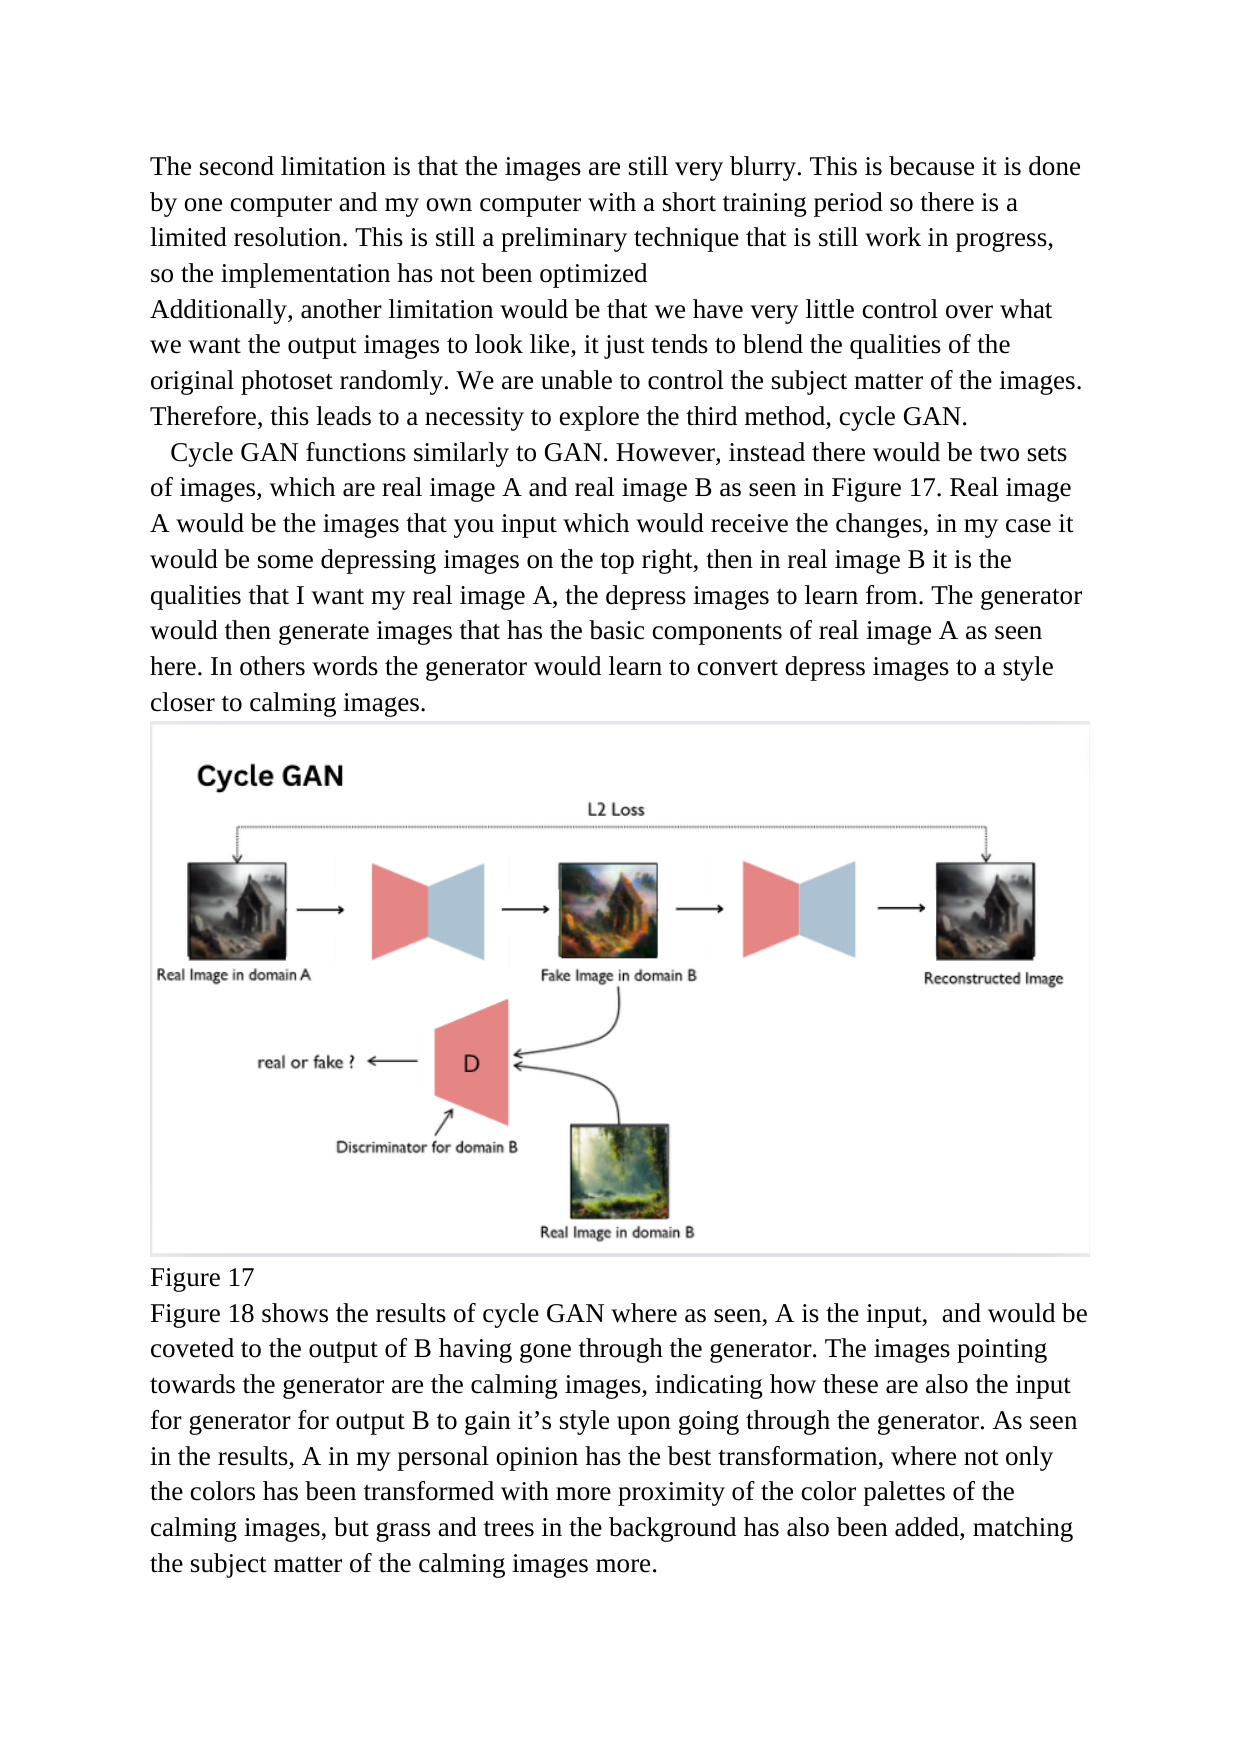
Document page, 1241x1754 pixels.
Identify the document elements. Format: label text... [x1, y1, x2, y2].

text Figure 18 shows the results of cycle GAN where as seen, A is the input, and would be coveted to the output of B having gone through the generator. The images pointing towards the generator are the calming images, indicating how these are also the input for generator for output B to gain it’s style upon going through the generator. As seen in the results, A in my personal opinion has the best transformation, where not only the colors has been transformed with more proximity of the color palettes of the calming images, but grass and trees in the background has also been added, matching the subject matter of the calming images more. [150, 1297, 1090, 1578]
text The second limitation is that the images are still very blurry. This is because it is done by one computer and my own computer with a short training period so there is a limited resolution. This is still a preliminary technique that is still work in progress, so the implementation has not been optimized [150, 150, 1090, 288]
text Figure 17 [150, 1261, 1090, 1292]
text Cycle GAN functions similarly to GAN. However, instead there would be two sets of images, which are real image A and real image B as seen in Figure 17. Real image A would be the images that you input which would receive the changes, in my case it would be some depressing images on the top right, then in real image B it is the qualities that I want my real image A, the depress images to learn from. The generator would then generate images that has the basic components of real image A as seen here. In others words the generator would learn to convert depress images to a style closer to calming images. [150, 436, 1090, 717]
text Additionally, another limitation would be that we have very little control over what we want the output images to look like, it just tends to blend the qualities of the original photoset randomly. We are unable to control the subject matter of the images. Therefore, this leads to a necessity to explore the third method, cycle GAN. [150, 293, 1090, 431]
picture [150, 721, 1091, 1257]
